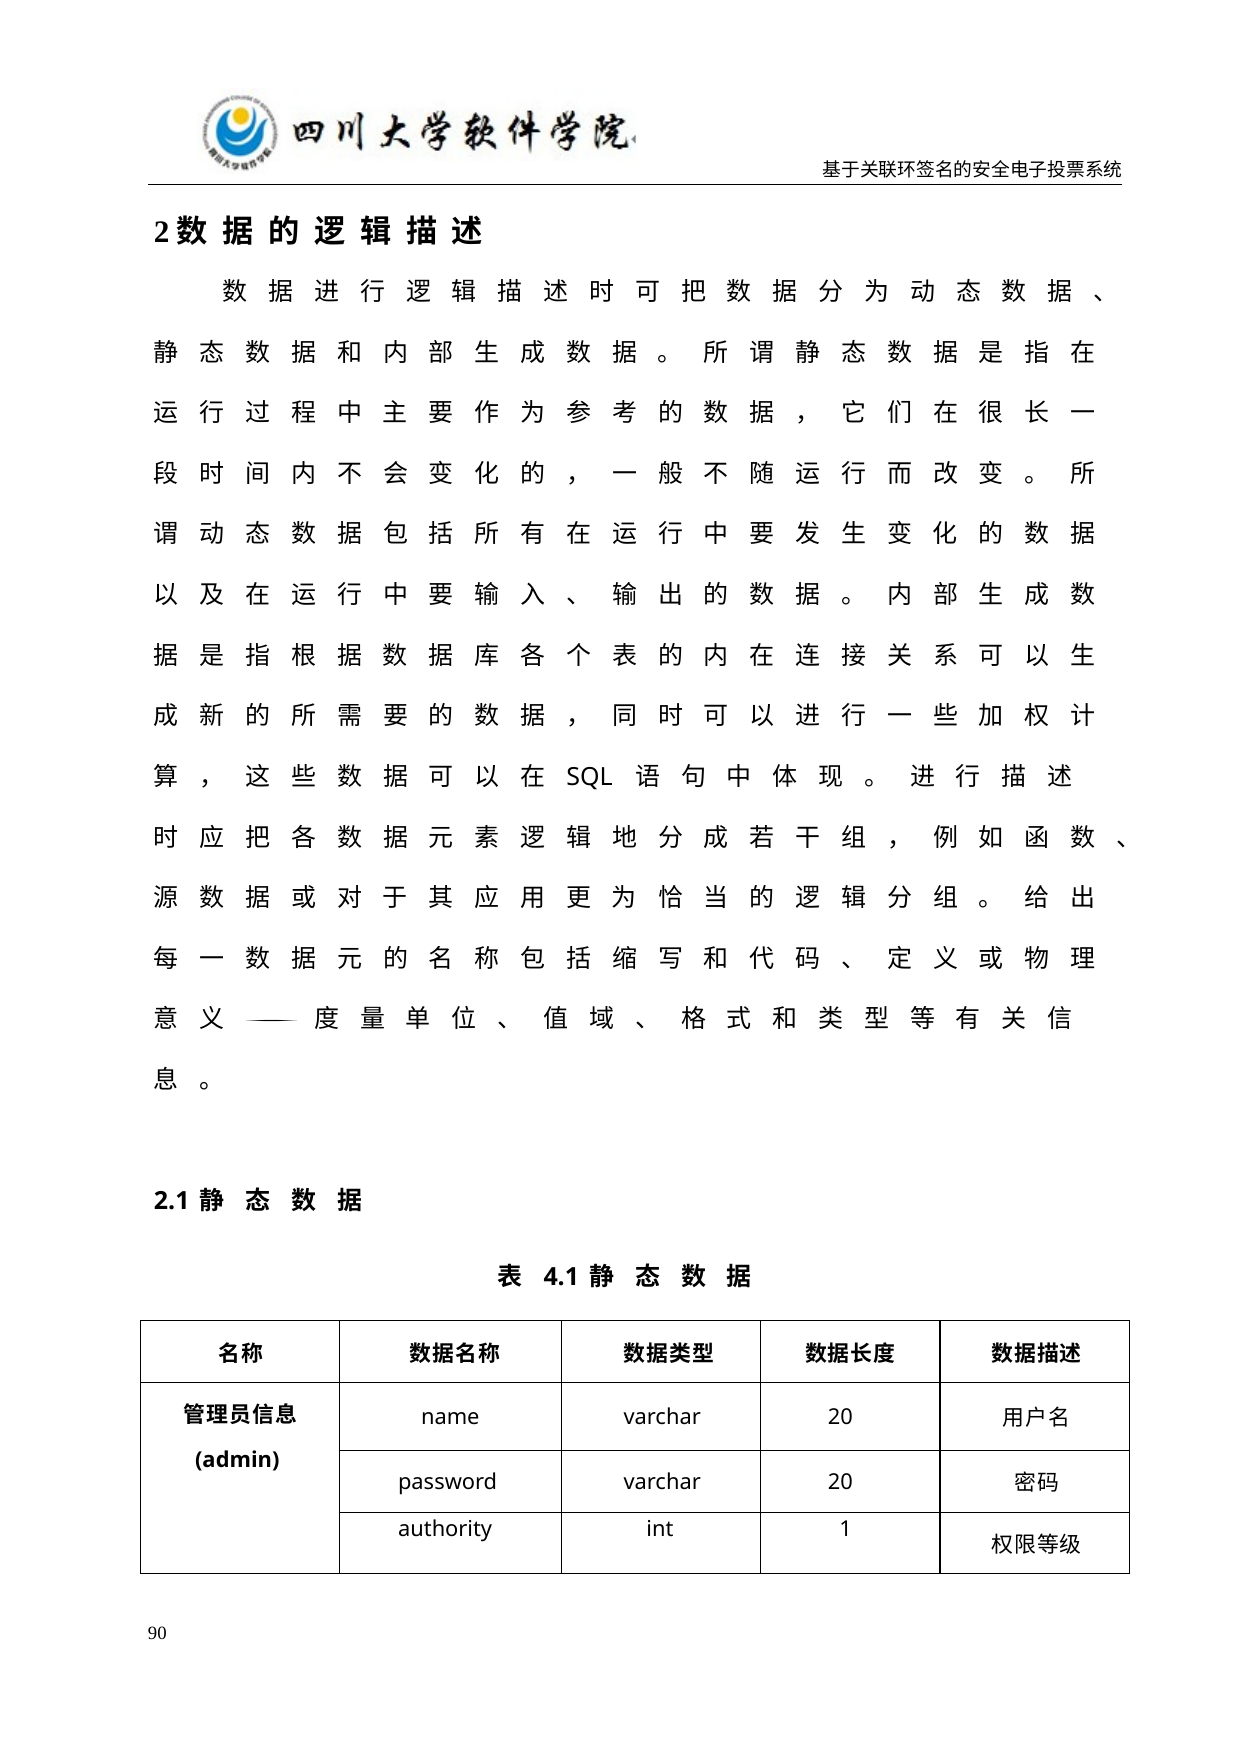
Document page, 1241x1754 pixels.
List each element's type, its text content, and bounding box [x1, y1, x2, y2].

table_cell int [562, 1513, 760, 1573]
table_header 名称 [141, 1321, 339, 1382]
table_cell varchar [562, 1451, 760, 1512]
table_cell 1 [761, 1513, 939, 1573]
table_cell 管理员信息(admin) [141, 1383, 339, 1573]
table_header 数据长度 [761, 1321, 939, 1382]
table_cell 20 [761, 1383, 939, 1450]
table_cell 用户名 [941, 1383, 1129, 1450]
table_header 数据类型 [562, 1321, 760, 1382]
table_cell name [340, 1383, 561, 1450]
table_cell 20 [761, 1451, 939, 1512]
text 表4.1 静态数据 [154, 1244, 1116, 1305]
table_cell 密码 [941, 1451, 1129, 1512]
table_cell password [340, 1451, 561, 1512]
table_cell 权限等级 [941, 1513, 1129, 1573]
table_header 数据描述 [941, 1321, 1129, 1382]
table_header 数据名称 [340, 1321, 561, 1382]
subtitle 2数据的逻辑描述 [154, 198, 1116, 259]
text 2.1静态数据 [154, 1168, 1116, 1229]
text 数据进行逻辑描述时可把数据分为动态数据、静态数据和内部生成数据。所谓静态数据是指在运行过程中主要作为参考的数据，它们在很长一段时间内不会变化的，一般不随运行而改变。所谓动态数据包括所有在运行中要发生变化的数据以及在运行中要输入、输出的数据。内部生成数据是指根据数据库各个表的内在连接关系可以生成新的所需要的数据，同时可以进行一些加权计算，这些数据可以在SQL语句中体现。进行描述时应把各数据元素逻辑地分成若干组，例如函数、源数据或对于其应用更为恰当的逻辑分组。给出每一数据元的名称包括缩写和代码、定义或物理意义度量单位、值域、格式和类型等有关信息。 [154, 259, 1116, 1108]
table_cell authority [340, 1513, 561, 1573]
picture [197, 88, 639, 177]
table_cell varchar [562, 1383, 760, 1450]
